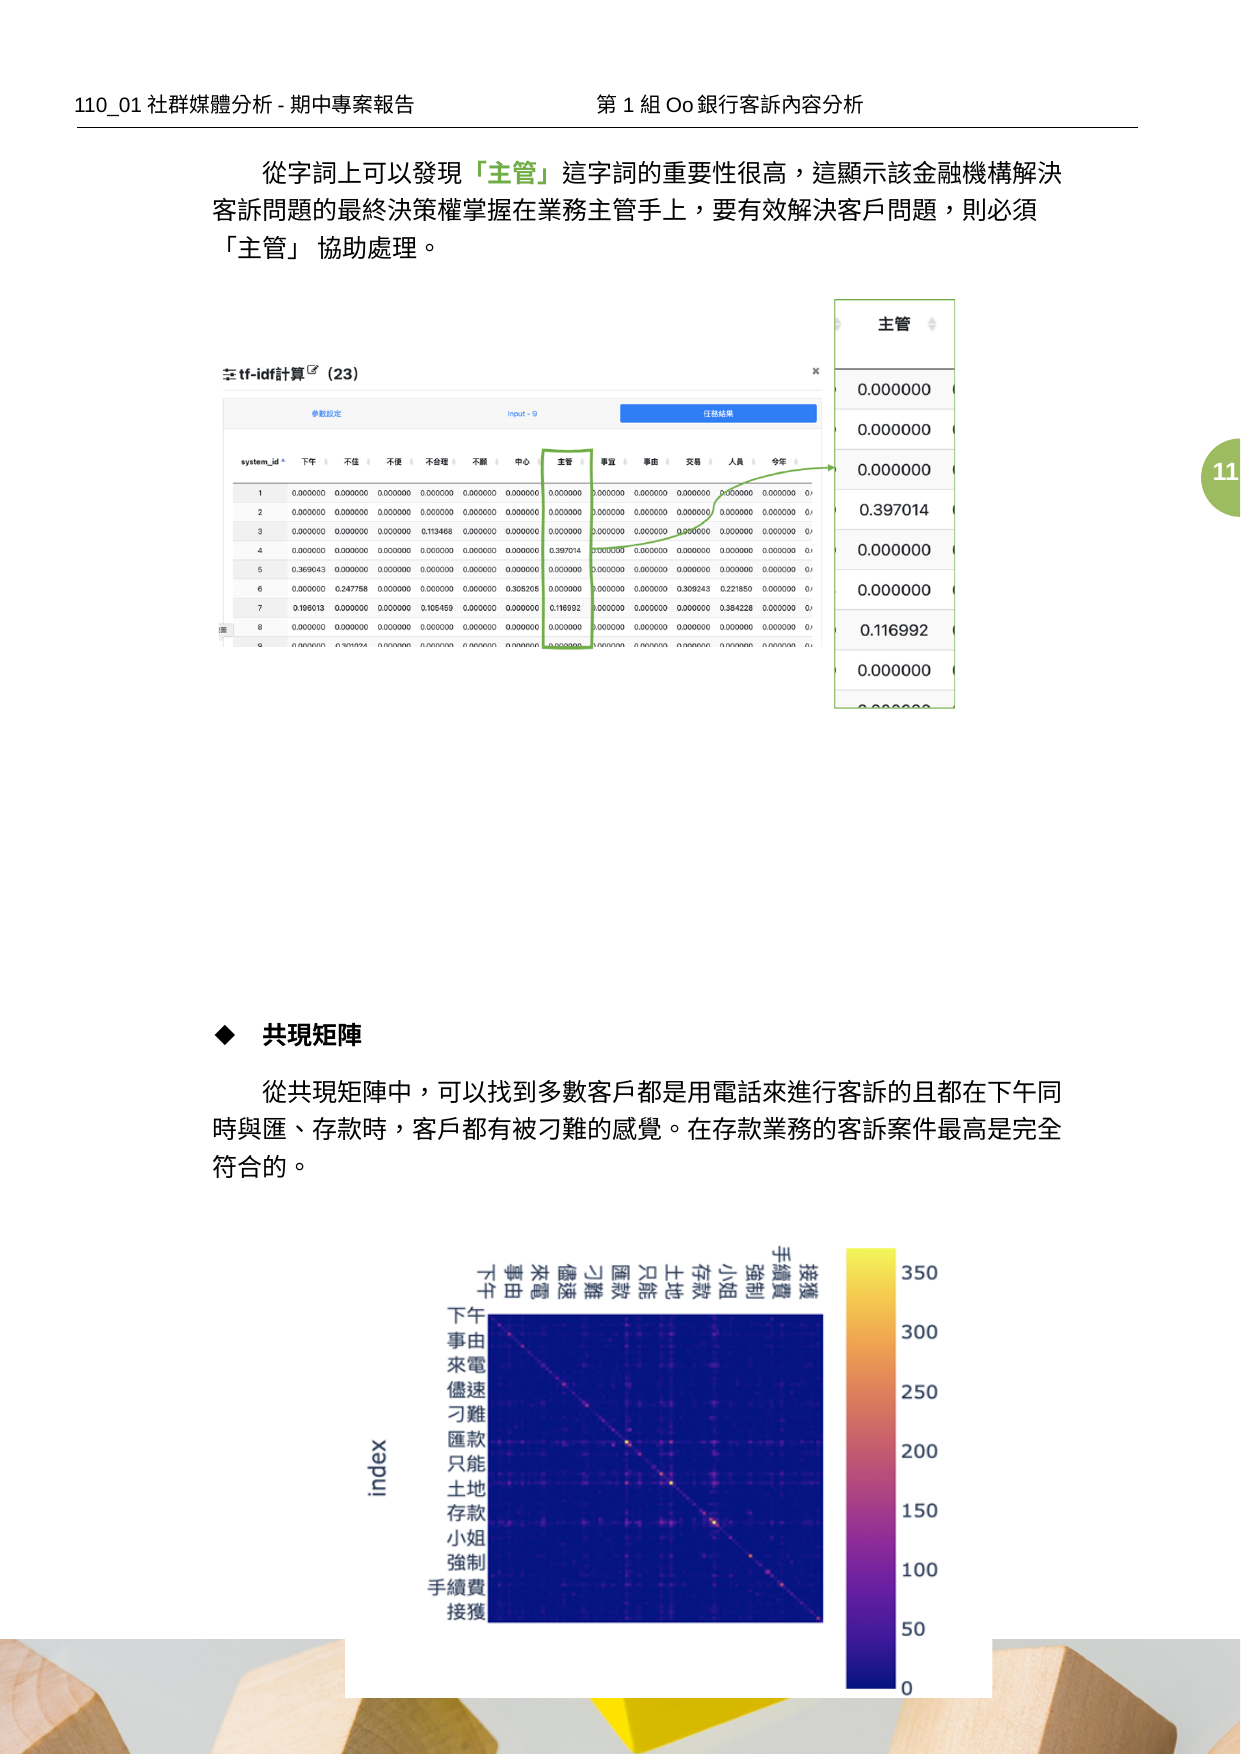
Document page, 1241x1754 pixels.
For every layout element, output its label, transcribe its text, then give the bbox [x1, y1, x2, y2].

list 共現矩陣 [212, 1015, 1063, 1053]
text 從共現矩陣中，可以找到多數客戶都是用電話來進行客訴的且都在下午同時與匯、存款時，客戶都有被刁難的感覺。在存款業務的客訴案件最高是完全符合的。 [212, 1071, 1063, 1184]
picture [218, 299, 955, 709]
picture [0, 1211, 1241, 1754]
text 從字詞上可以發現「主管」這字詞的重要性很高，這顯示該金融機構解決客訴問題的最終決策權掌握在業務主管手上，要有效解決客戶問題，則必須「主管」 協助處理。 [212, 153, 1063, 265]
